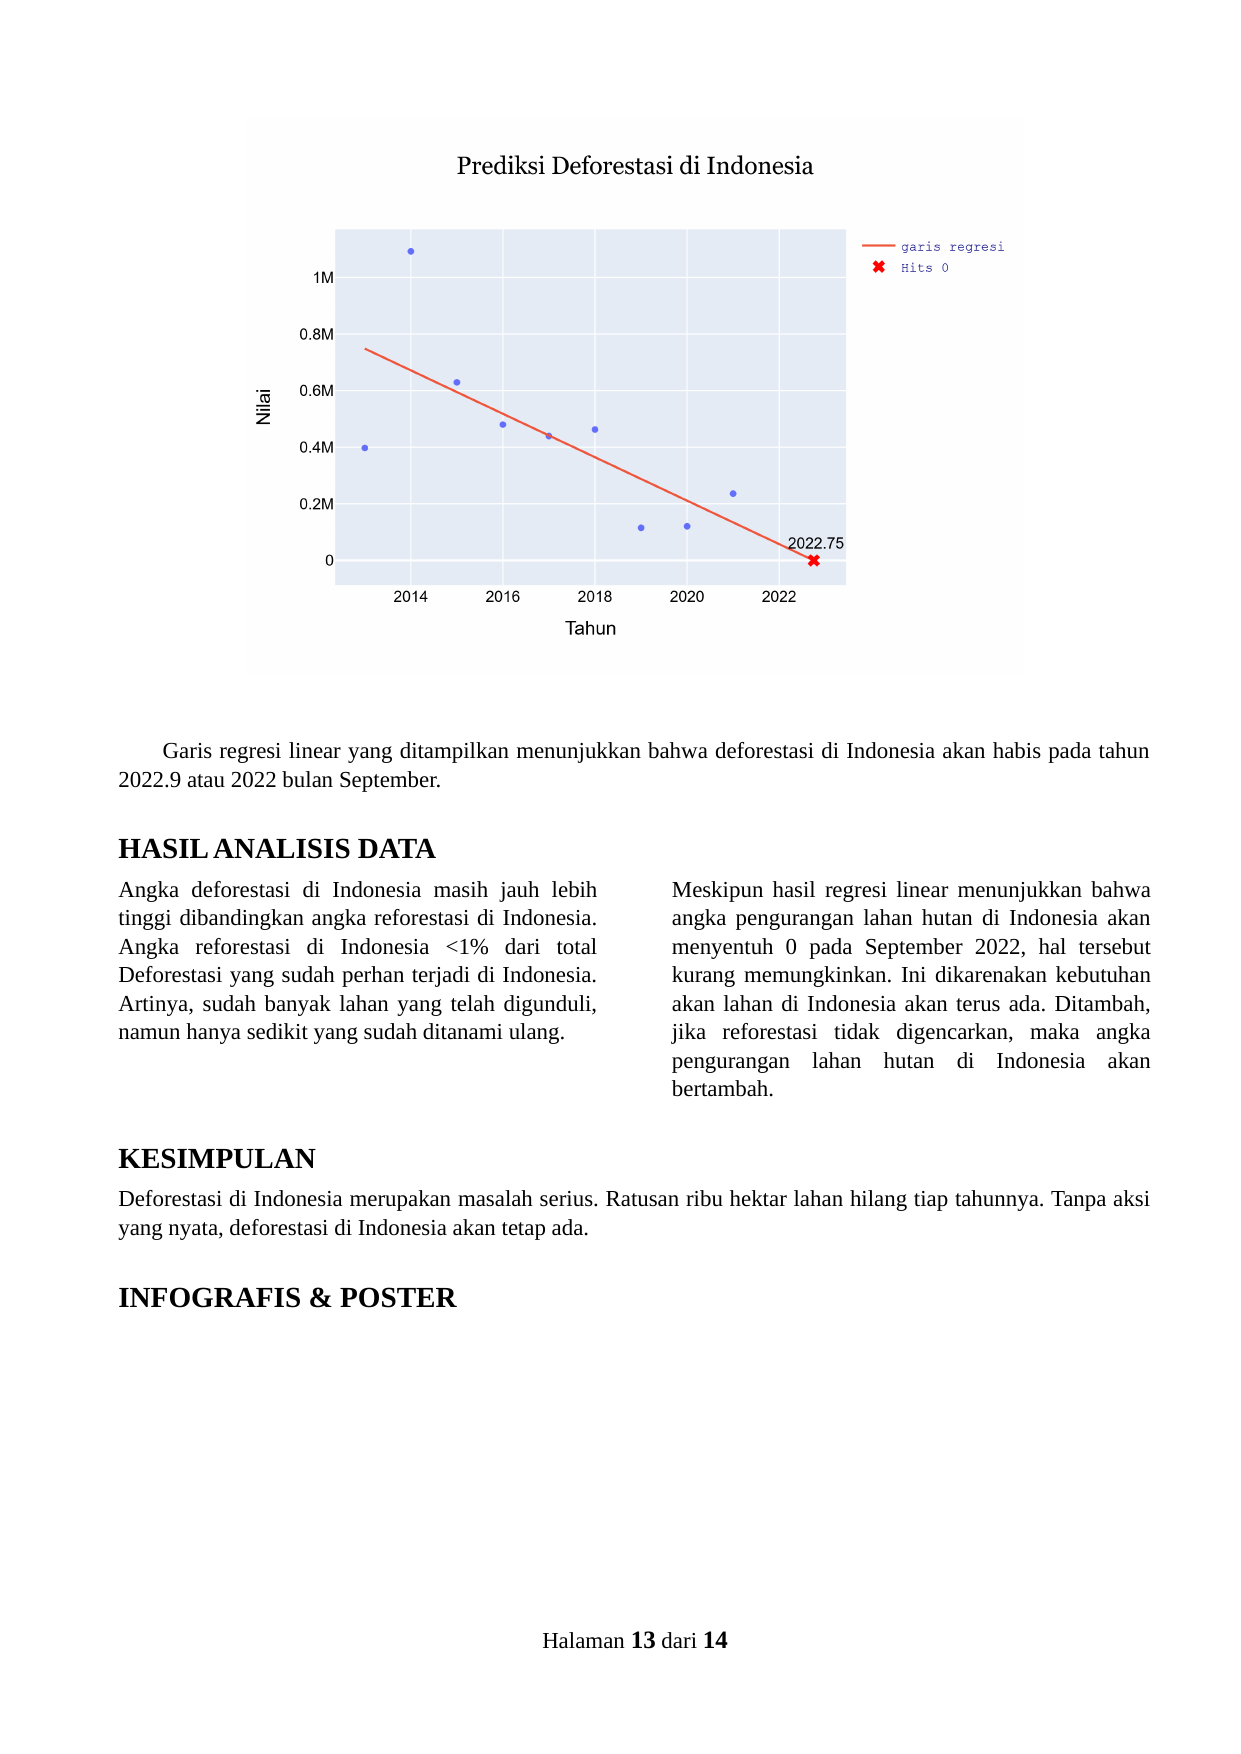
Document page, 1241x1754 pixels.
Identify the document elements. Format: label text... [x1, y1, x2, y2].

subtitle INFOGRAFIS & POSTER [118, 1280, 1152, 1313]
text Garis regresi linear yang ditampilkan menunjukkan bahwa deforestasi di Indonesia akan habis pada tahun 2022.9 atau 2022 bulan September. [118, 737, 1152, 792]
text Meskipun hasil regresi linear menunjukkan bahwa angka pengurangan lahan hutan di Indonesia akan menyentuh 0 pada September 2022, hal tersebut kurang memungkinkan. Ini dikarenakan kebutuhan akan lahan di Indonesia akan terus ada. Ditambah, jika reforestasi tidak digencarkan, maka angka pengurangan lahan hutan di Indonesia akan bertambah. [672, 876, 1152, 1101]
text Angka deforestasi di Indonesia masih jauh lebih tinggi dibandingkan angka reforestasi di Indonesia. Angka reforestasi di Indonesia <1% dari total Deforestasi yang sudah perhan terjadi di Indonesia. Artinya, sudah banyak lahan yang telah digunduli, namun hanya sedikit yang sudah ditanami ulang. [118, 876, 598, 1044]
text Deforestasi di Indonesia merupakan masalah serius. Ratusan ribu hektar lahan hilang tiap tahunnya. Tanpa aksi yang nyata, deforestasi di Indonesia akan tetap ada. [118, 1186, 1152, 1240]
subtitle KESIMPULAN [118, 1141, 1152, 1174]
subtitle HASIL ANALISIS DATA [118, 832, 1152, 865]
picture [246, 118, 1024, 674]
